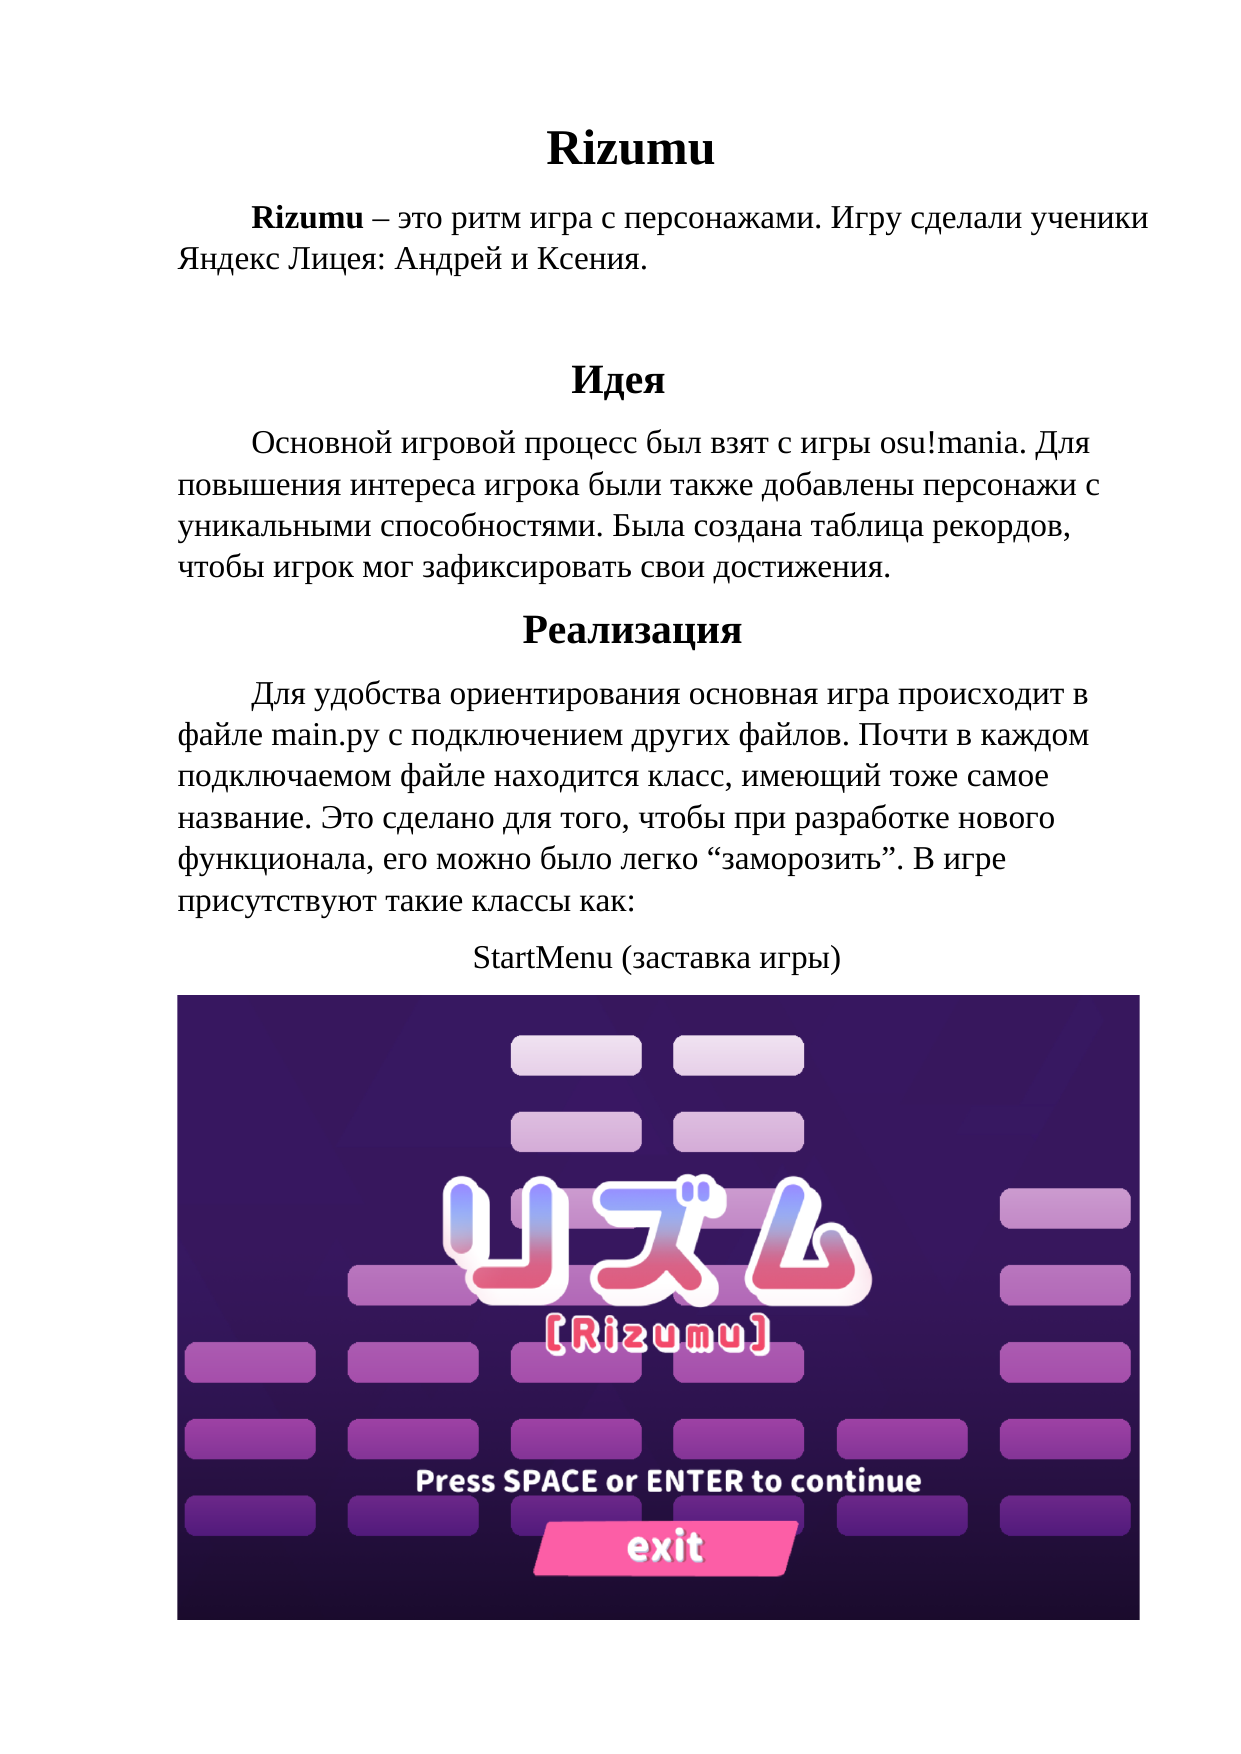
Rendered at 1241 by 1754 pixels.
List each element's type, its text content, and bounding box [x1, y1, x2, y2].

text StartMenu (заставка игры) [398, 938, 1152, 976]
text Rizumu [472, 118, 1152, 176]
text Реализация [177, 605, 1152, 653]
text Основной игровой процесс был взят с игры osu!mania. Для повышения интереса игрока были также добавлены персонажи с уникальными способностями. Была создана таблица рекордов, чтобы игрок мог зафиксировать свои достижения. [177, 423, 1152, 585]
text Для удобства ориентирования основная игра происходит в файле main.py с подключением других файлов. Почти в каждом подключаемом файле находится класс, имеющий тоже самое название. Это сделано для того, чтобы при разработке нового функционала, его можно было легко “заморозить”. В игре присутствуют такие классы как: [177, 673, 1152, 918]
text Идея [472, 354, 1152, 402]
picture [177, 995, 1140, 1620]
text Rizumu – это ритм игра с персонажами. Игру сделали ученики Яндекс Лицея: Андрей и Ксения. [177, 197, 1152, 277]
